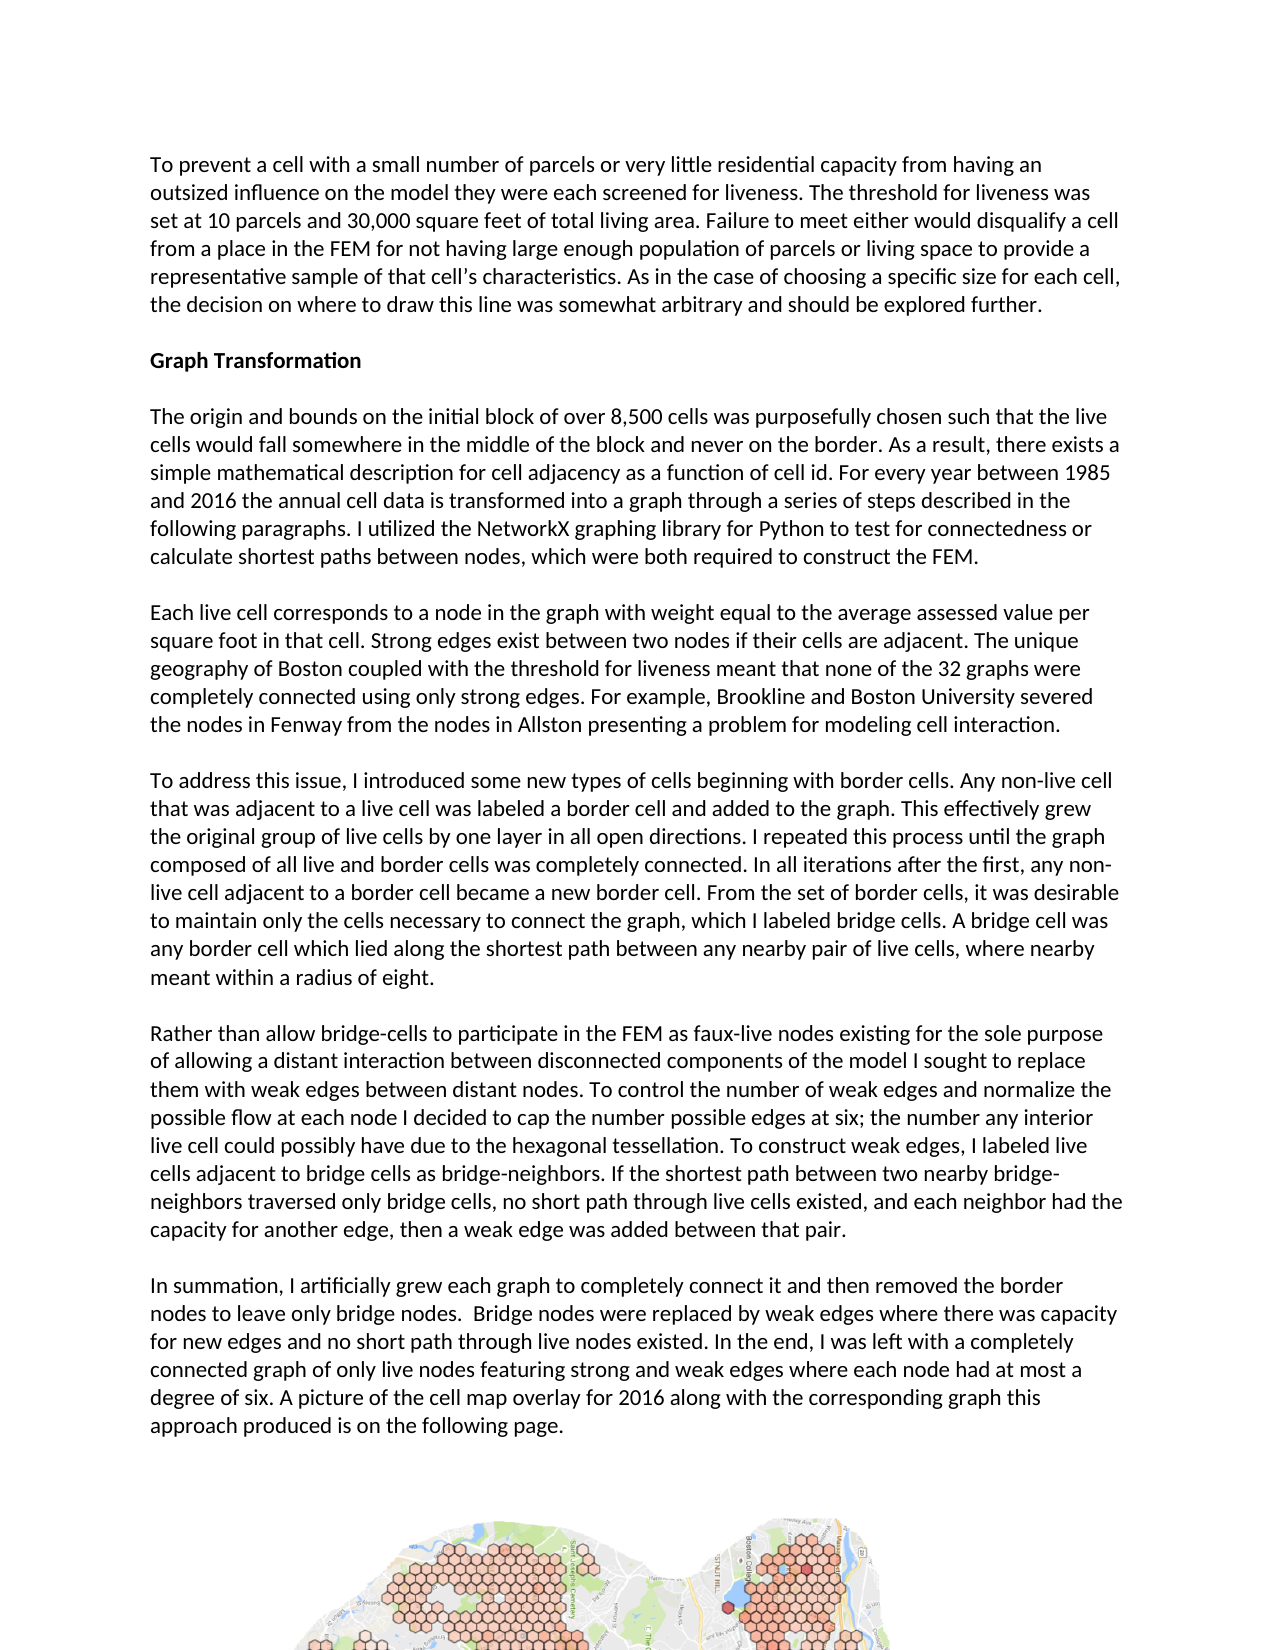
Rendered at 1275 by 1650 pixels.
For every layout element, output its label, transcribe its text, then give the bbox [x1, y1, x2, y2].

text In summation, I artificially grew each graph to completely connect it and then removed the border nodes to leave only bridge nodes. Bridge nodes were replaced by weak edges where there was capacity for new edges and no short path through live nodes existed. In the end, I was left with a completely connected graph of only live nodes featuring strong and weak edges where each node had at most a degree of six. A picture of the cell map overlay for 2016 along with the corresponding graph this approach produced is on the following page. [150, 1271, 1125, 1439]
text Graph Transformation [150, 346, 1125, 374]
text To prevent a cell with a small number of parcels or very little residential capacity from having an outsized influence on the model they were each screened for liveness. The threshold for liveness was set at 10 parcels and 30,000 square feet of total living area. Failure to meet either would disqualify a cell from a place in the FEM for not having large enough population of parcels or living space to provide a representative sample of that cell’s characteristics. As in the case of choosing a specific size for each cell, the decision on where to draw this line was somewhat arbitrary and should be explored further. [150, 150, 1125, 318]
picture [252, 1513, 1023, 1650]
text Each live cell corresponds to a node in the graph with weight equal to the average assessed value per square foot in that cell. Strong edges exist between two nodes if their cells are adjacent. The unique geography of Boston coupled with the threshold for liveness meant that none of the 32 graphs were completely connected using only strong edges. For example, Brookline and Boston University severed the nodes in Fenway from the nodes in Allston presenting a problem for modeling cell interaction. [150, 598, 1125, 738]
text To address this issue, I introduced some new types of cells beginning with border cells. Any non-live cell that was adjacent to a live cell was labeled a border cell and added to the graph. This effectively grew the original group of live cells by one layer in all open directions. I repeated this process until the graph composed of all live and border cells was completely connected. In all iterations after the first, any non-live cell adjacent to a border cell became a new border cell. From the set of border cells, it was desirable to maintain only the cells necessary to connect the graph, which I labeled bridge cells. A bridge cell was any border cell which lied along the shortest path between any nearby pair of live cells, where nearby meant within a radius of eight. [150, 766, 1125, 991]
text Rather than allow bridge-cells to participate in the FEM as faux-live nodes existing for the sole purpose of allowing a distant interaction between disconnected components of the model I sought to replace them with weak edges between distant nodes. To control the number of weak edges and normalize the possible flow at each node I decided to cap the number possible edges at six; the number any interior live cell could possibly have due to the hexagonal tessellation. To construct weak edges, I labeled live cells adjacent to bridge cells as bridge-neighbors. If the shortest path between two nearby bridge-neighbors traversed only bridge cells, no short path through live cells existed, and each neighbor had the capacity for another edge, then a weak edge was added between that pair. [150, 1019, 1125, 1243]
text The origin and bounds on the initial block of over 8,500 cells was purposefully chosen such that the live cells would fall somewhere in the middle of the block and never on the border. As a result, there exists a simple mathematical description for cell adjacency as a function of cell id. For every year between 1985 and 2016 the annual cell data is transformed into a graph through a series of steps described in the following paragraphs. I utilized the NetworkX graphing library for Python to test for connectedness or calculate shortest paths between nodes, which were both required to construct the FEM. [150, 402, 1125, 570]
